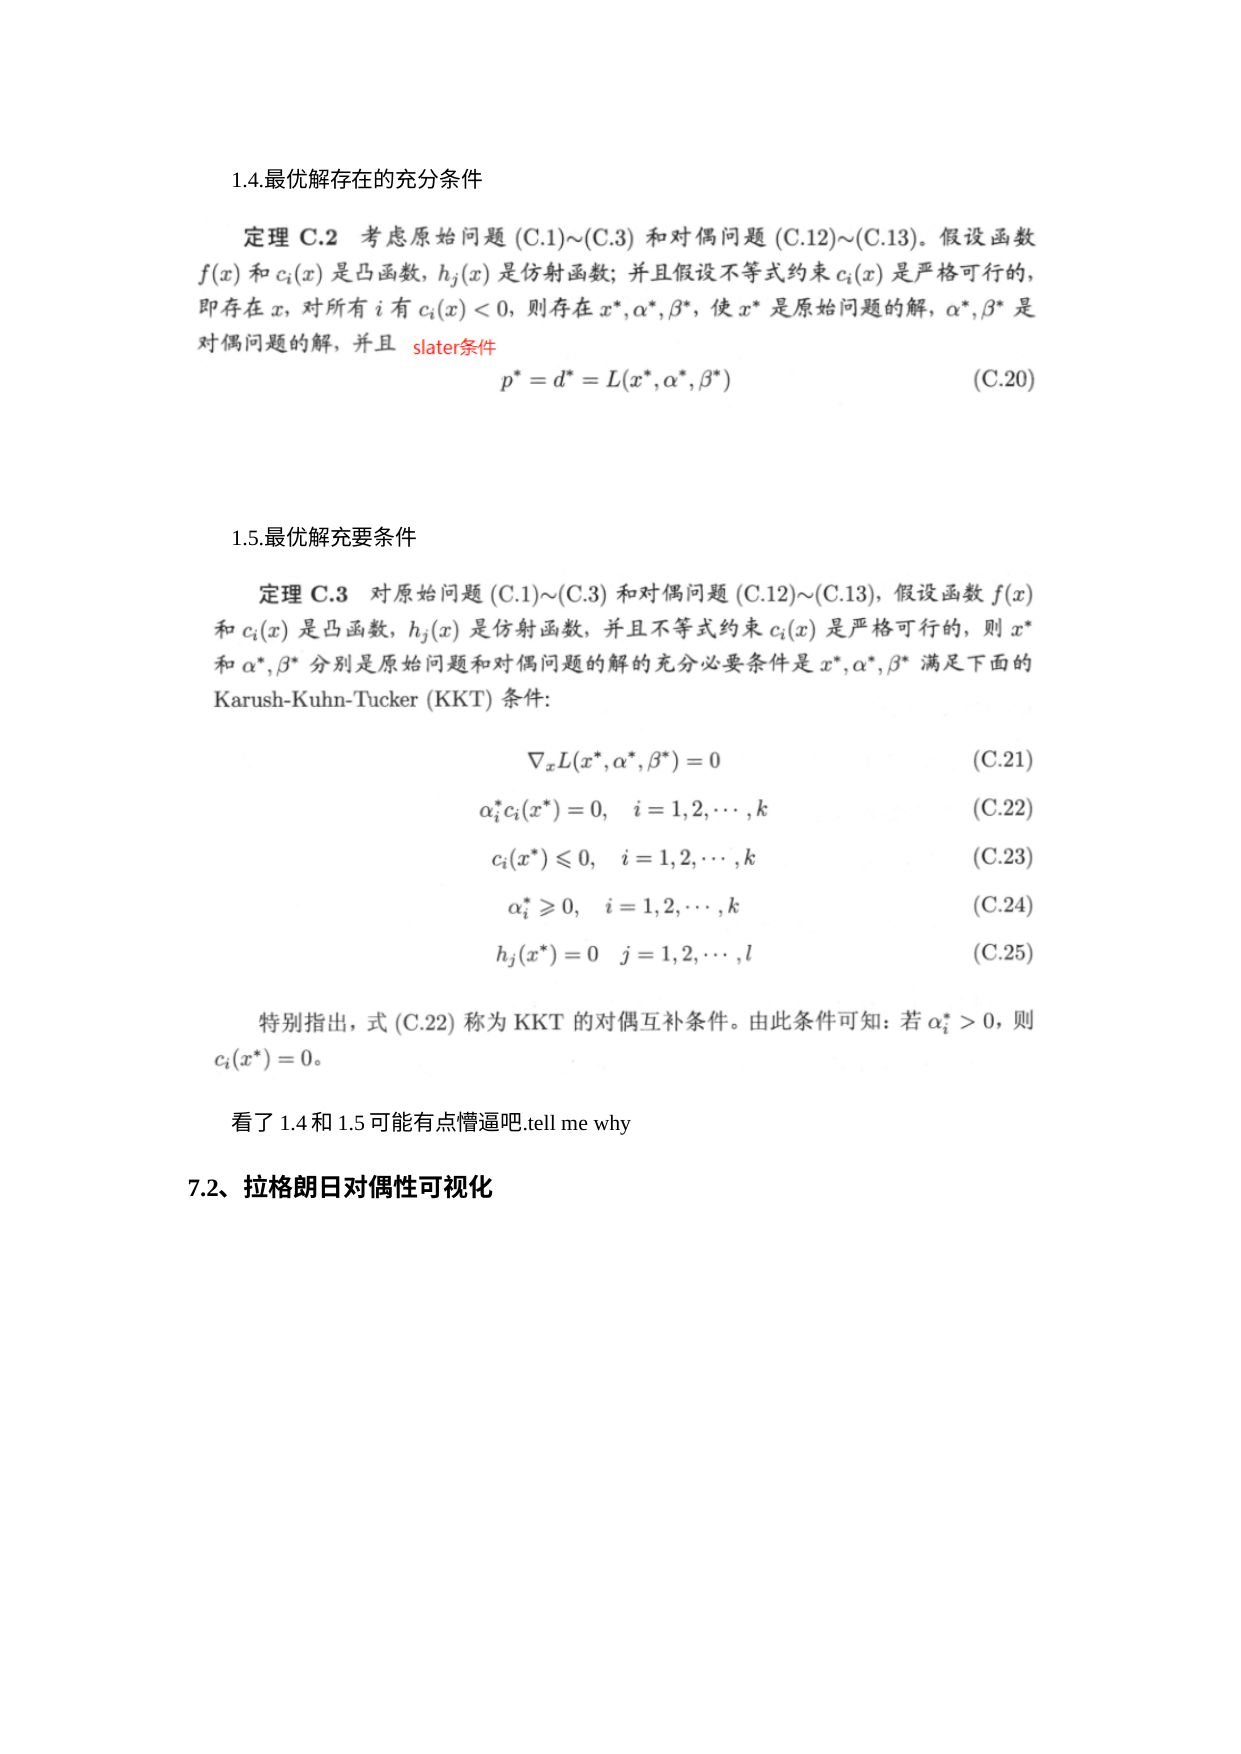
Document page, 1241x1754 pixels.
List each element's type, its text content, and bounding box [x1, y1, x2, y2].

subtitle 7.2、拉格朗日对偶性可视化 [187, 1153, 1053, 1218]
picture [187, 210, 1053, 408]
text 1.5.最优解充要条件 [187, 519, 1053, 552]
text 看了1.4和1.5可能有点懵逼吧.tell me why [187, 1104, 1053, 1137]
picture [187, 568, 1053, 1084]
text 1.4.最优解存在的充分条件 [187, 162, 1053, 194]
